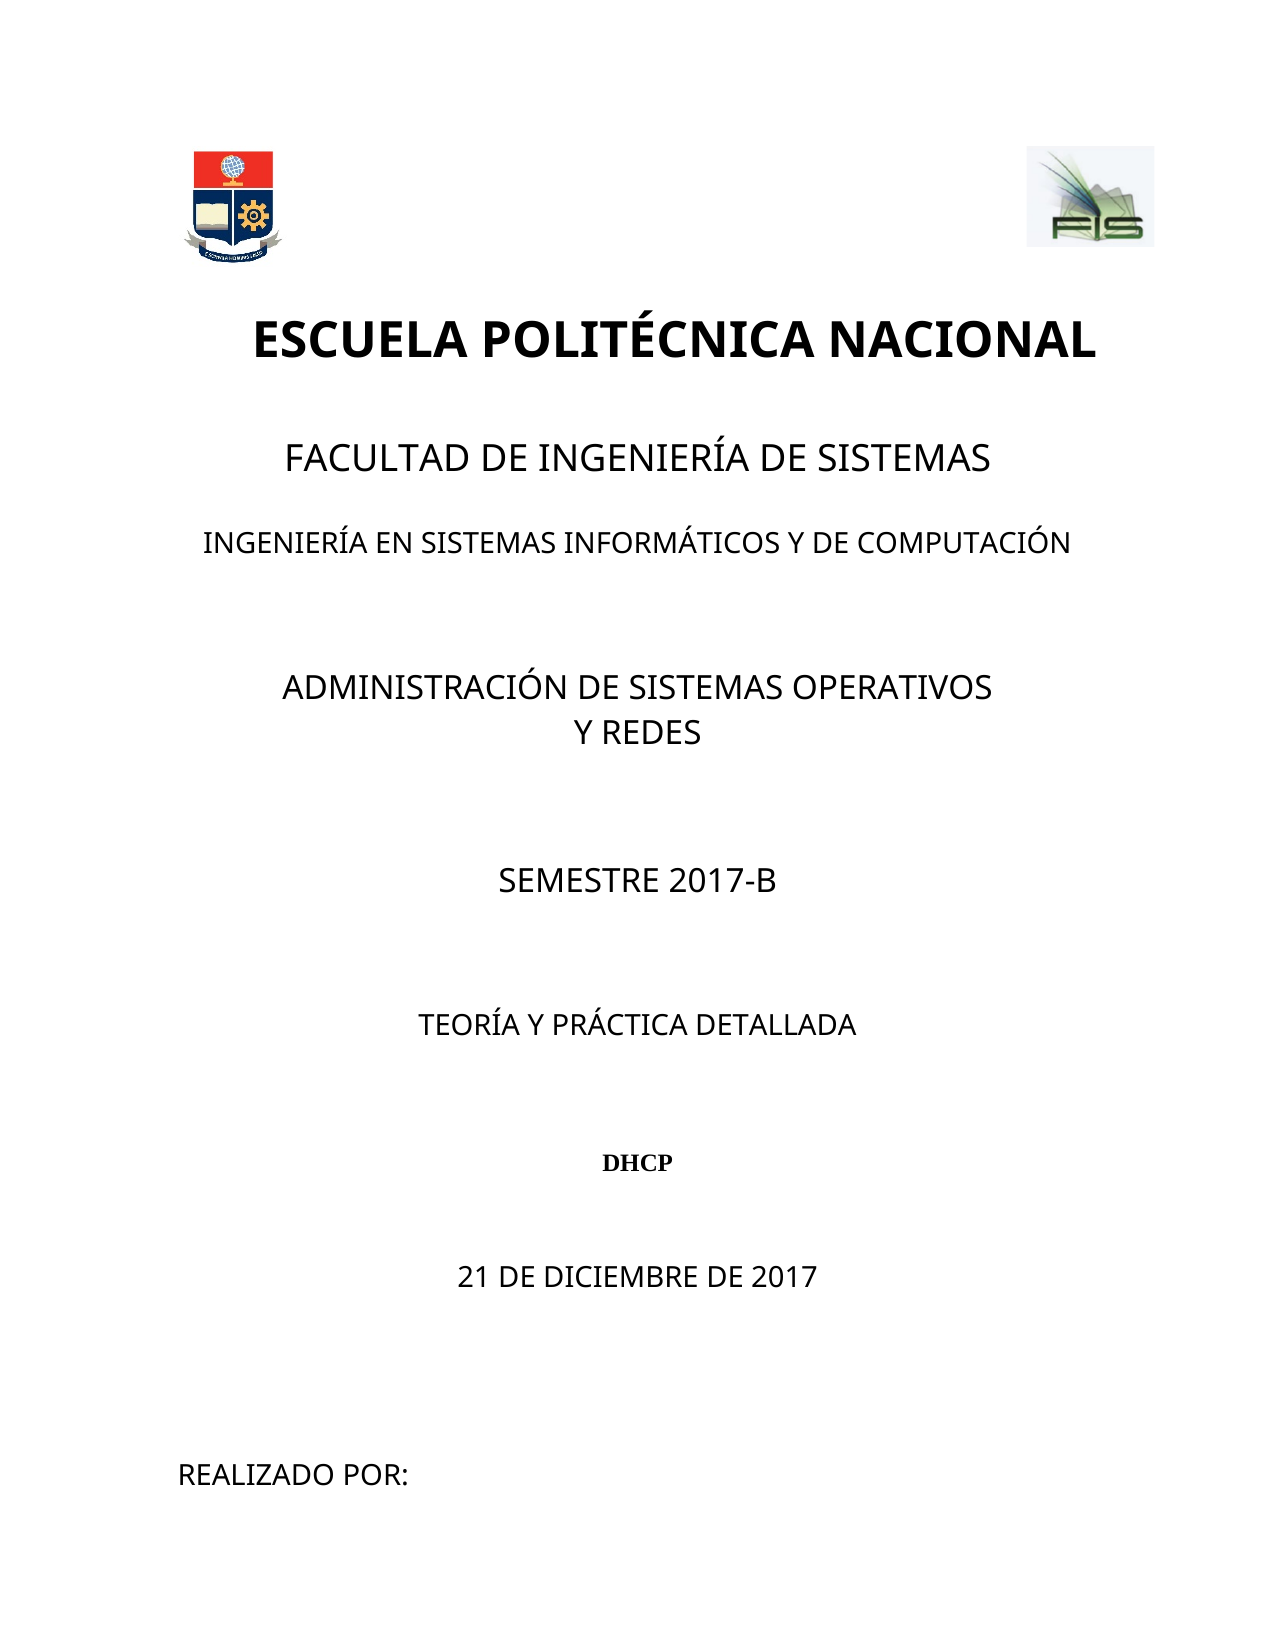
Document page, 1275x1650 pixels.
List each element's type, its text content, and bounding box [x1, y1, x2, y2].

text ESCUELA POLITÉCNICA NACIONAL [177, 304, 1098, 372]
text REALIZADO POR: [177, 1454, 1098, 1494]
text SEMESTRE 2017-B [177, 857, 1098, 902]
text FACULTAD DE INGENIERÍA DE SISTEMAS [177, 431, 1098, 482]
picture [1026, 146, 1155, 247]
subtitle DHCP [177, 1148, 1098, 1177]
text ADMINISTRACIÓN DE SISTEMAS OPERATIVOS [177, 664, 1098, 709]
text INGENIERÍA EN SISTEMAS INFORMÁTICOS Y DE COMPUTACIÓN [177, 522, 1098, 562]
text 21 DE DICIEMBRE DE 2017 [177, 1256, 1098, 1296]
picture [178, 146, 299, 267]
text Y REDES [177, 709, 1098, 754]
text TEORÍA Y PRÁCTICA DETALLADA [177, 1004, 1098, 1044]
